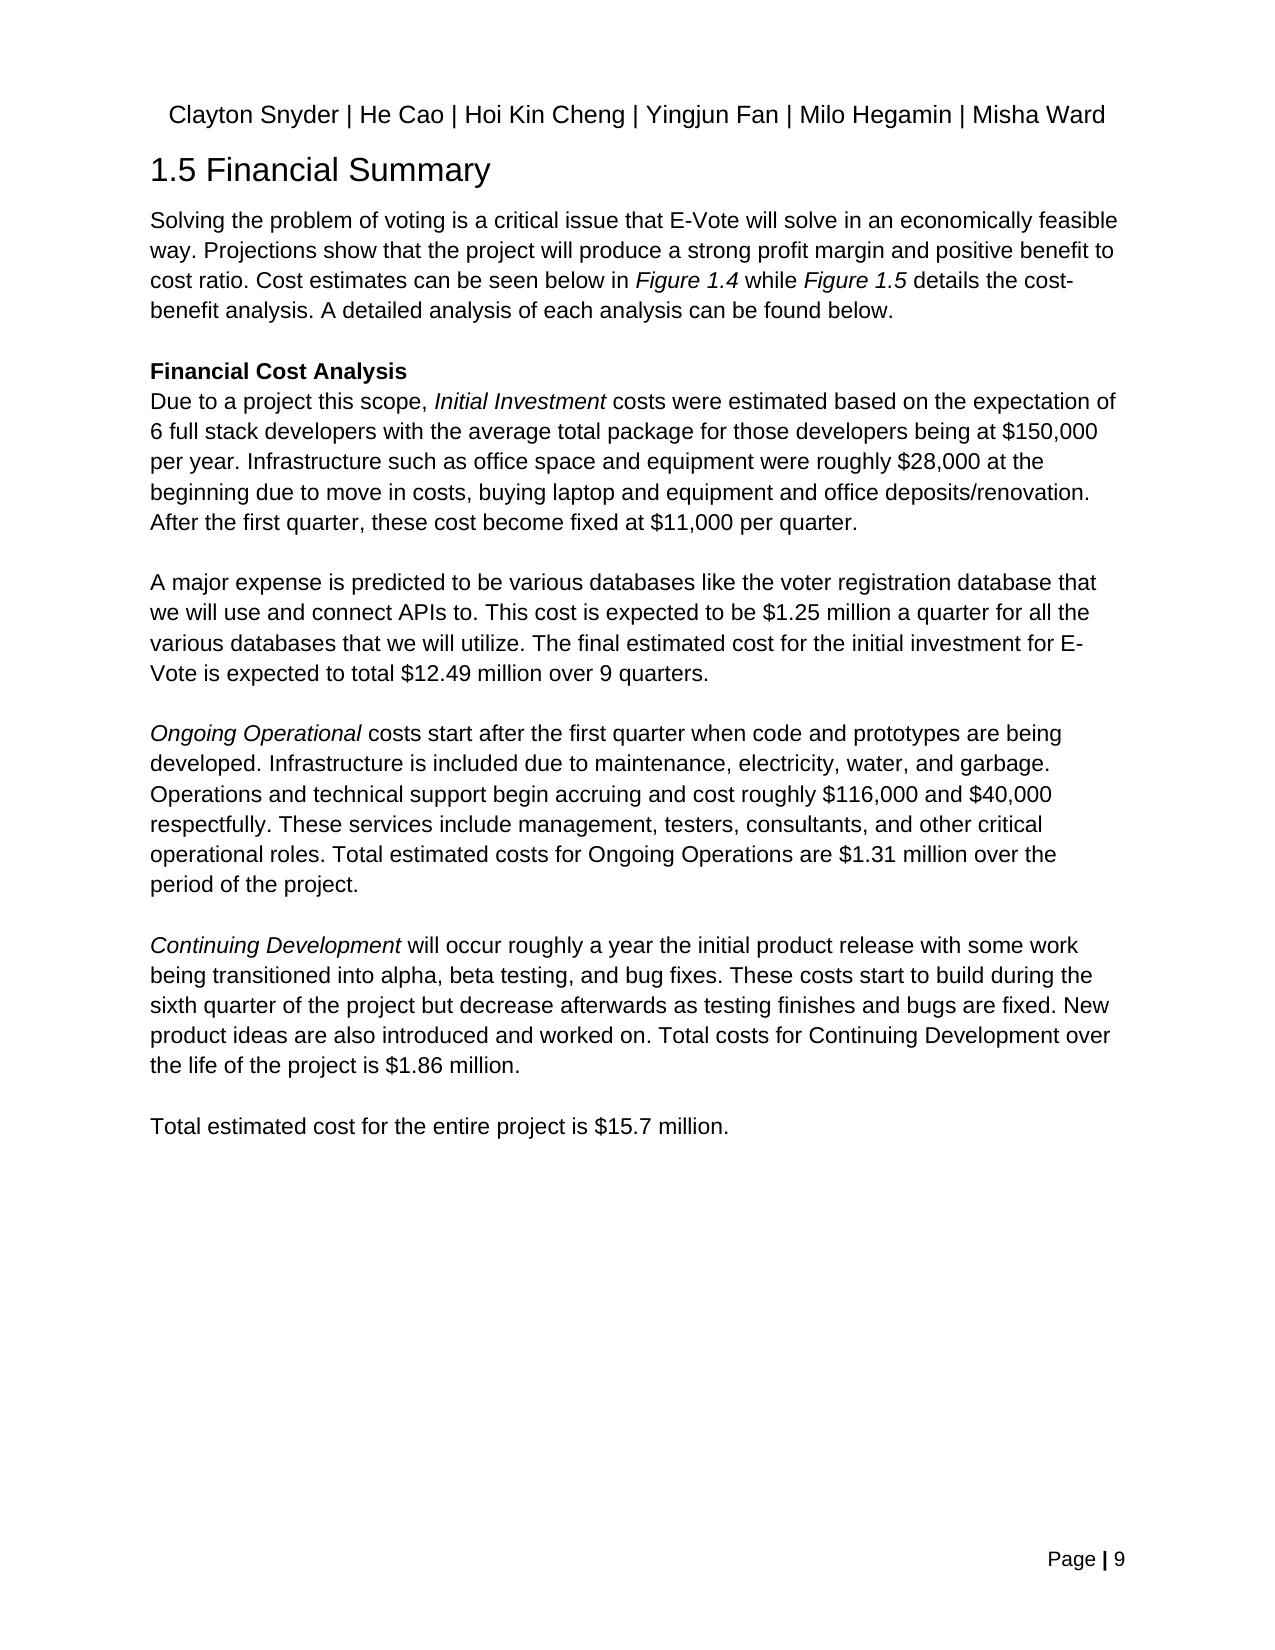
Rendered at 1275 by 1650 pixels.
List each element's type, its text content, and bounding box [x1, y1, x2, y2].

text Continuing Development will occur roughly a year the initial product release with some work being transitioned into alpha, beta testing, and bug fixes. These costs start to build during the sixth quarter of the project but decrease afterwards as testing finishes and bugs are fixed. New product ideas are also introduced and worked on. Total costs for Continuing Development over the life of the project is $1.86 million. [150, 932, 1125, 1079]
text Solving the problem of voting is a critical issue that E-Vote will solve in an economically feasible way. Projections show that the project will produce a strong profit margin and positive benefit to cost ratio. Cost estimates can be seen below in Figure 1.4 while Figure 1.5 details the cost-benefit analysis. A detailed analysis of each analysis can be found below. [150, 207, 1125, 324]
text A major expense is predicted to be various databases like the voter registration database that we will use and connect APIs to. This cost is expected to be $1.25 million a quarter for all the various databases that we will utilize. The final estimated cost for the initial investment for E-Vote is expected to total $12.49 million over 9 quarters. [150, 569, 1125, 686]
text Ongoing Operational costs start after the first quarter when code and prototypes are being developed. Infrastructure is included due to maintenance, electricity, water, and garbage. Operations and technical support begin accruing and cost roughly $116,000 and $40,000 respectfully. These services include management, testers, consultants, and other critical operational roles. Total estimated costs for Ongoing Operations are $1.31 million over the period of the project. [150, 720, 1125, 898]
subtitle 1.5 Financial Summary [150, 150, 1125, 188]
text Due to a project this scope, Initial Investment costs were estimated based on the expectation of 6 full stack developers with the average total package for those developers being at $150,000 per year. Infrastructure such as office space and equipment were roughly $28,000 at the beginning due to move in costs, buying laptop and equipment and office deposits/renovation. After the first quarter, these cost become fixed at $11,000 per quarter. [150, 388, 1125, 535]
text Financial Cost Analysis [150, 358, 1125, 384]
text Total estimated cost for the entire project is $15.7 million. [150, 1113, 1125, 1139]
